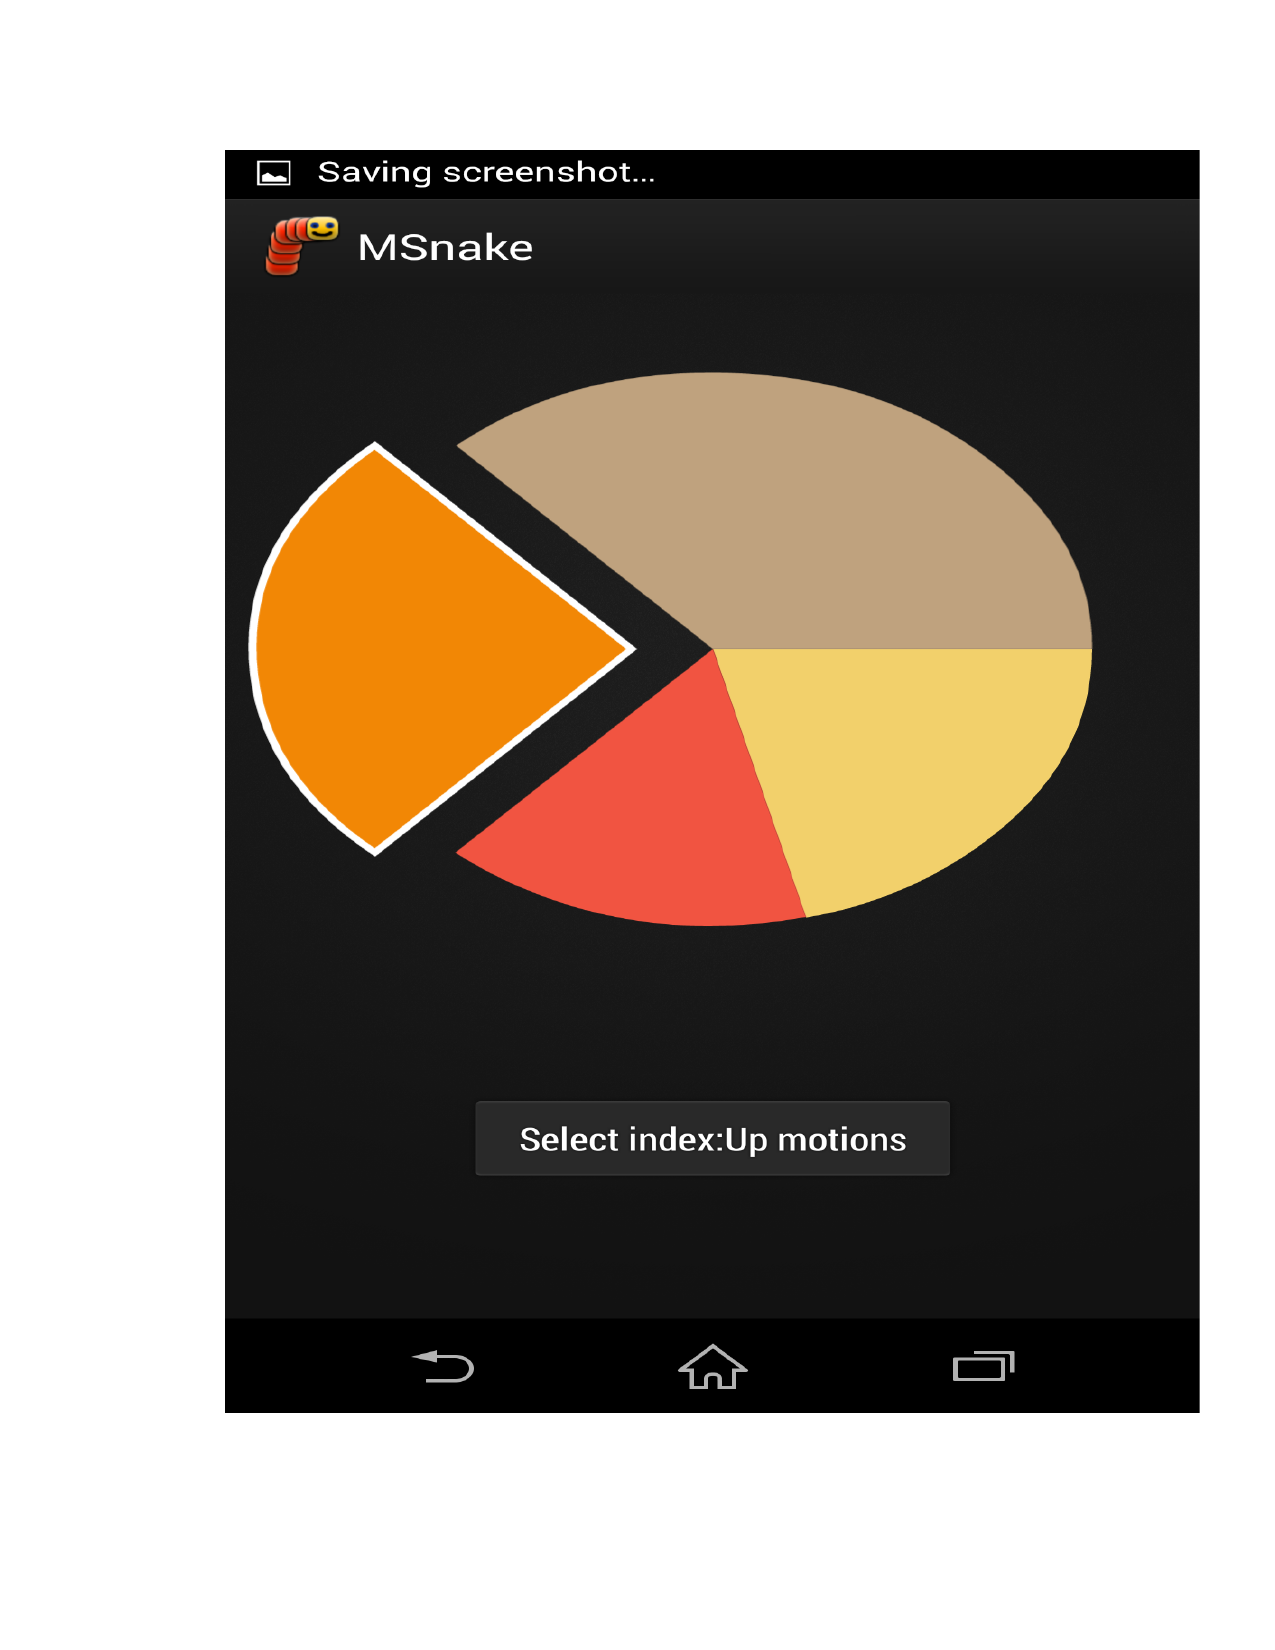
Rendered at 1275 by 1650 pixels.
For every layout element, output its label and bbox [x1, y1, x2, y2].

picture [225, 150, 1200, 1413]
